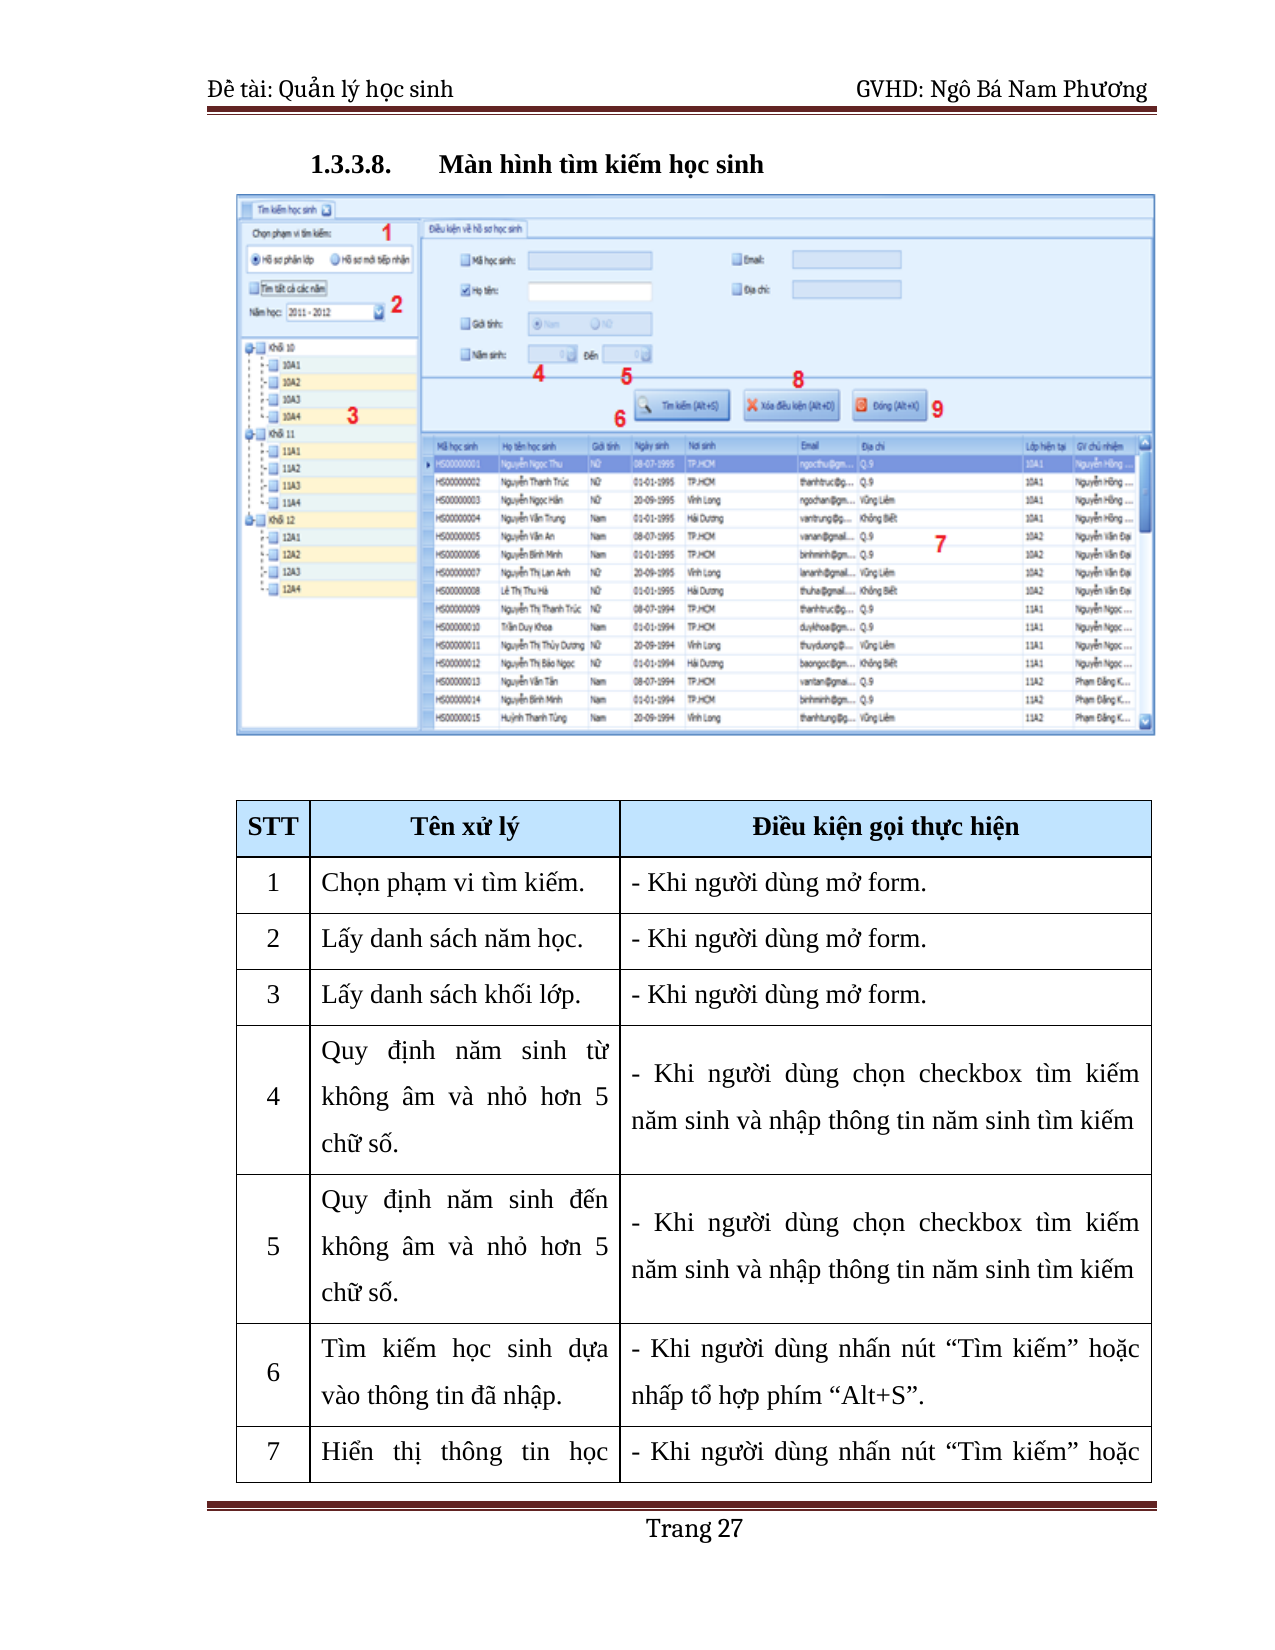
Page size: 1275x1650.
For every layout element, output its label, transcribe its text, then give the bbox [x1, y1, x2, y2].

table_cell 2 [237, 914, 309, 968]
table_cell - Khi người dùng mở form. [621, 970, 1151, 1024]
table_cell Quy định năm sinh từ không âm và nhỏ hơn 5 chữ số. [311, 1026, 619, 1174]
table_header Tên xử lý [311, 801, 619, 856]
table_cell - Khi người dùng chọn checkbox tìm kiếm năm sinh và nhập thông tin năm sinh tìm kiếm [621, 1026, 1151, 1174]
table_cell Tìm kiếm học sinh dựa vào thông tin đã nhập. [311, 1324, 619, 1426]
table_cell 6 [237, 1324, 309, 1426]
table_cell - Khi người dùng mở form. [621, 858, 1151, 912]
table_cell 3 [237, 970, 309, 1024]
table_cell 4 [237, 1026, 309, 1174]
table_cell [621, 1427, 1151, 1482]
picture [236, 194, 1157, 739]
table_cell Lấy danh sách khối lớp. [311, 970, 619, 1024]
table_cell 7 [237, 1427, 309, 1482]
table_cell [621, 1324, 1151, 1426]
table_header STT [237, 801, 309, 856]
table_header Điều kiện gọi thực hiện [621, 801, 1151, 856]
table_cell - Khi người dùng chọn checkbox tìm kiếm năm sinh và nhập thông tin năm sinh tìm kiếm [621, 1175, 1151, 1323]
table_cell Lấy danh sách năm học. [311, 914, 619, 968]
table_cell 1 [237, 858, 309, 912]
table_cell Quy định năm sinh đến không âm và nhỏ hơn 5 chữ số. [311, 1175, 619, 1323]
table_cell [311, 1427, 619, 1482]
table_cell 5 [237, 1175, 309, 1323]
list Màn hình tìm kiếm học sinh [207, 148, 1157, 179]
table_cell - Khi người dùng mở form. [621, 914, 1151, 968]
table_cell Chọn phạm vi tìm kiếm. [311, 858, 619, 912]
